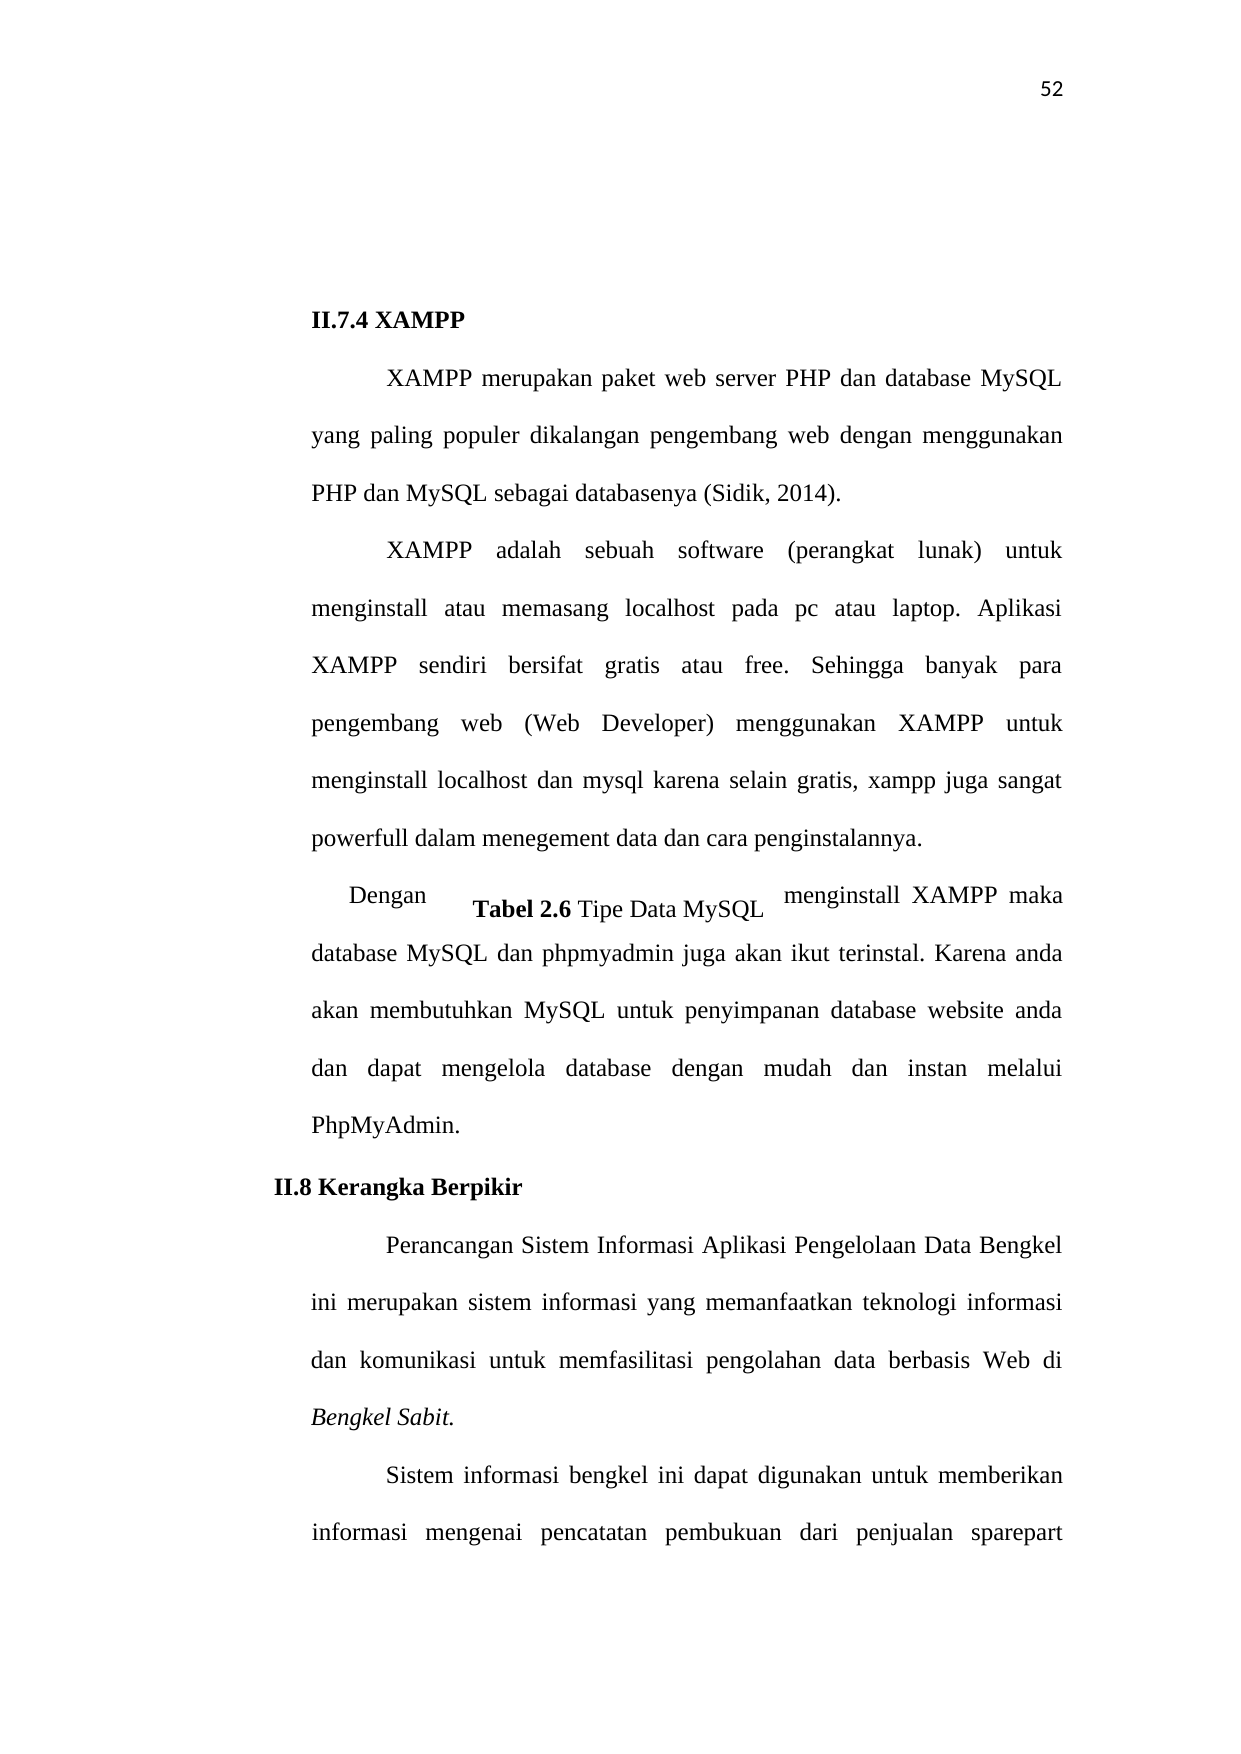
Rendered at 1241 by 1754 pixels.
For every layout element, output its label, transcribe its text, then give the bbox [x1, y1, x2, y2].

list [312, 1460, 1063, 1546]
text Tabel 2.6 Tipe Data MySQL [472, 894, 765, 923]
subtitle Perancangan Sistem Informasi Aplikasi Pengelolaan Data Bengkel ini merupakan sistem informasi yang memanfaatkan teknologi informasi dan komunikasi untuk memfasilitasi pengolahan data berbasis Web di Bengkel Sabit. [311, 1230, 1063, 1431]
text Dengan menginstall XAMPP maka database MySQL dan phpmyadmin juga akan ikut terinstal. Karena anda akan membutuhkan MySQL untuk penyimpanan database website anda dan dapat mengelola database dengan mudah dan instan melalui PhpMyAdmin. [311, 881, 1063, 1139]
text XAMPP adalah sebuah software (perangkat lunak) untuk menginstall atau memasang localhost pada pc atau laptop. Aplikasi XAMPP sendiri bersifat gratis atau free. Sehingga banyak para pengembang web (Web Developer) menggunakan XAMPP untuk menginstall localhost dan mysql karena selain gratis, xampp juga sangat powerfull dalam menegement data dan cara penginstalannya. [311, 536, 1063, 852]
subtitle Kerangka Berpikir [273, 1172, 1063, 1201]
subtitle XAMPP [311, 306, 1063, 334]
text XAMPP merupakan paket web server PHP dan database MySQL yang paling populer dikalangan pengembang web dengan menggunakan PHP dan MySQL sebagai databasenya (Sidik, 2014). [311, 363, 1063, 507]
